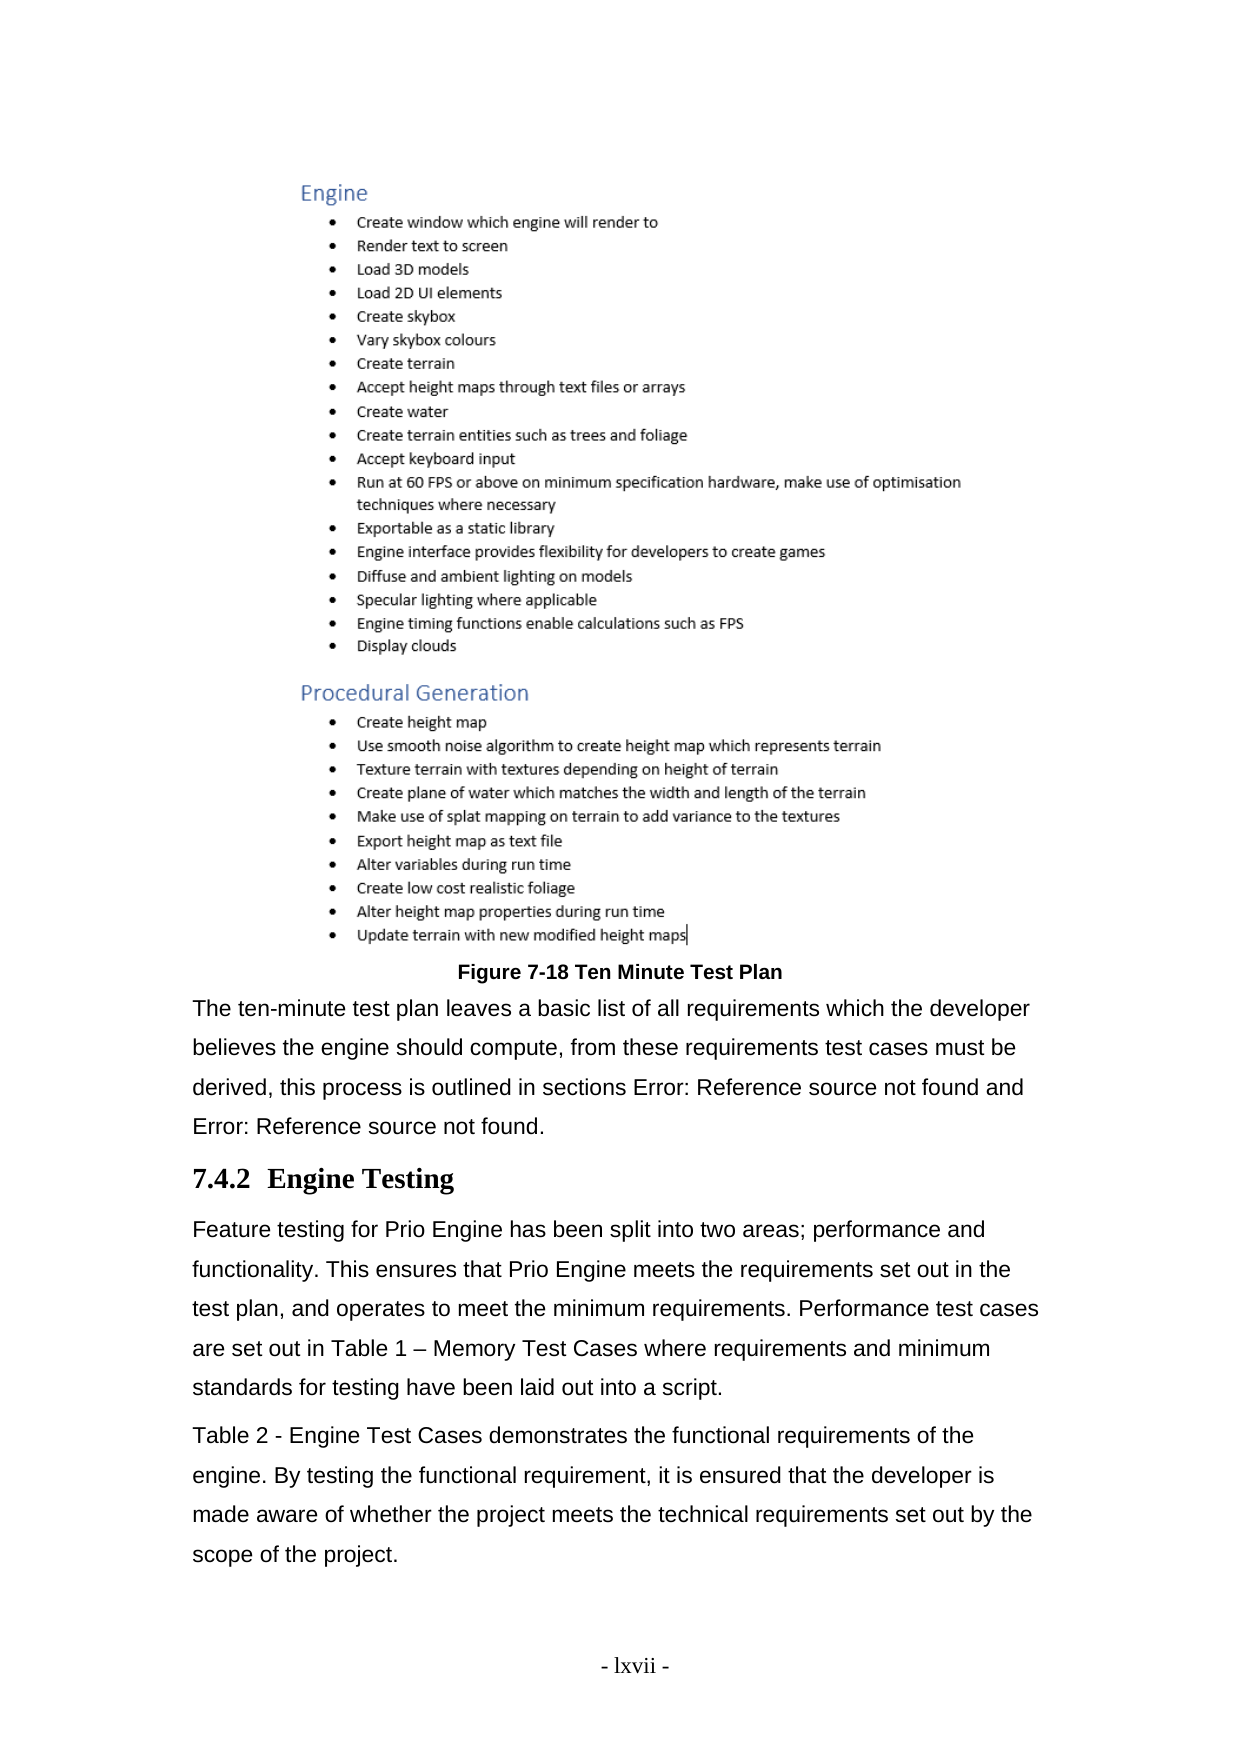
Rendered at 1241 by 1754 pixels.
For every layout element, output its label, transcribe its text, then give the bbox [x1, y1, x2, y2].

subtitle Engine Testing [192, 1161, 1048, 1194]
text Feature testing for Prio Engine has been split into two areas; performance and functionality. This ensures that Prio Engine meets the requirements set out in the test plan, and operates to meet the minimum requirements. Performance test cases are set out in table 1 where requirements and minimum standards for testing have been laid out into a script. [192, 1216, 1048, 1401]
text Table 2 demonstrates the functional requirements of the engine. By testing the functional requirement, it is ensured that the developer is made aware of whether the project meets the technical requirements set out by the scope of the project. [192, 1422, 1048, 1567]
picture [278, 176, 963, 950]
